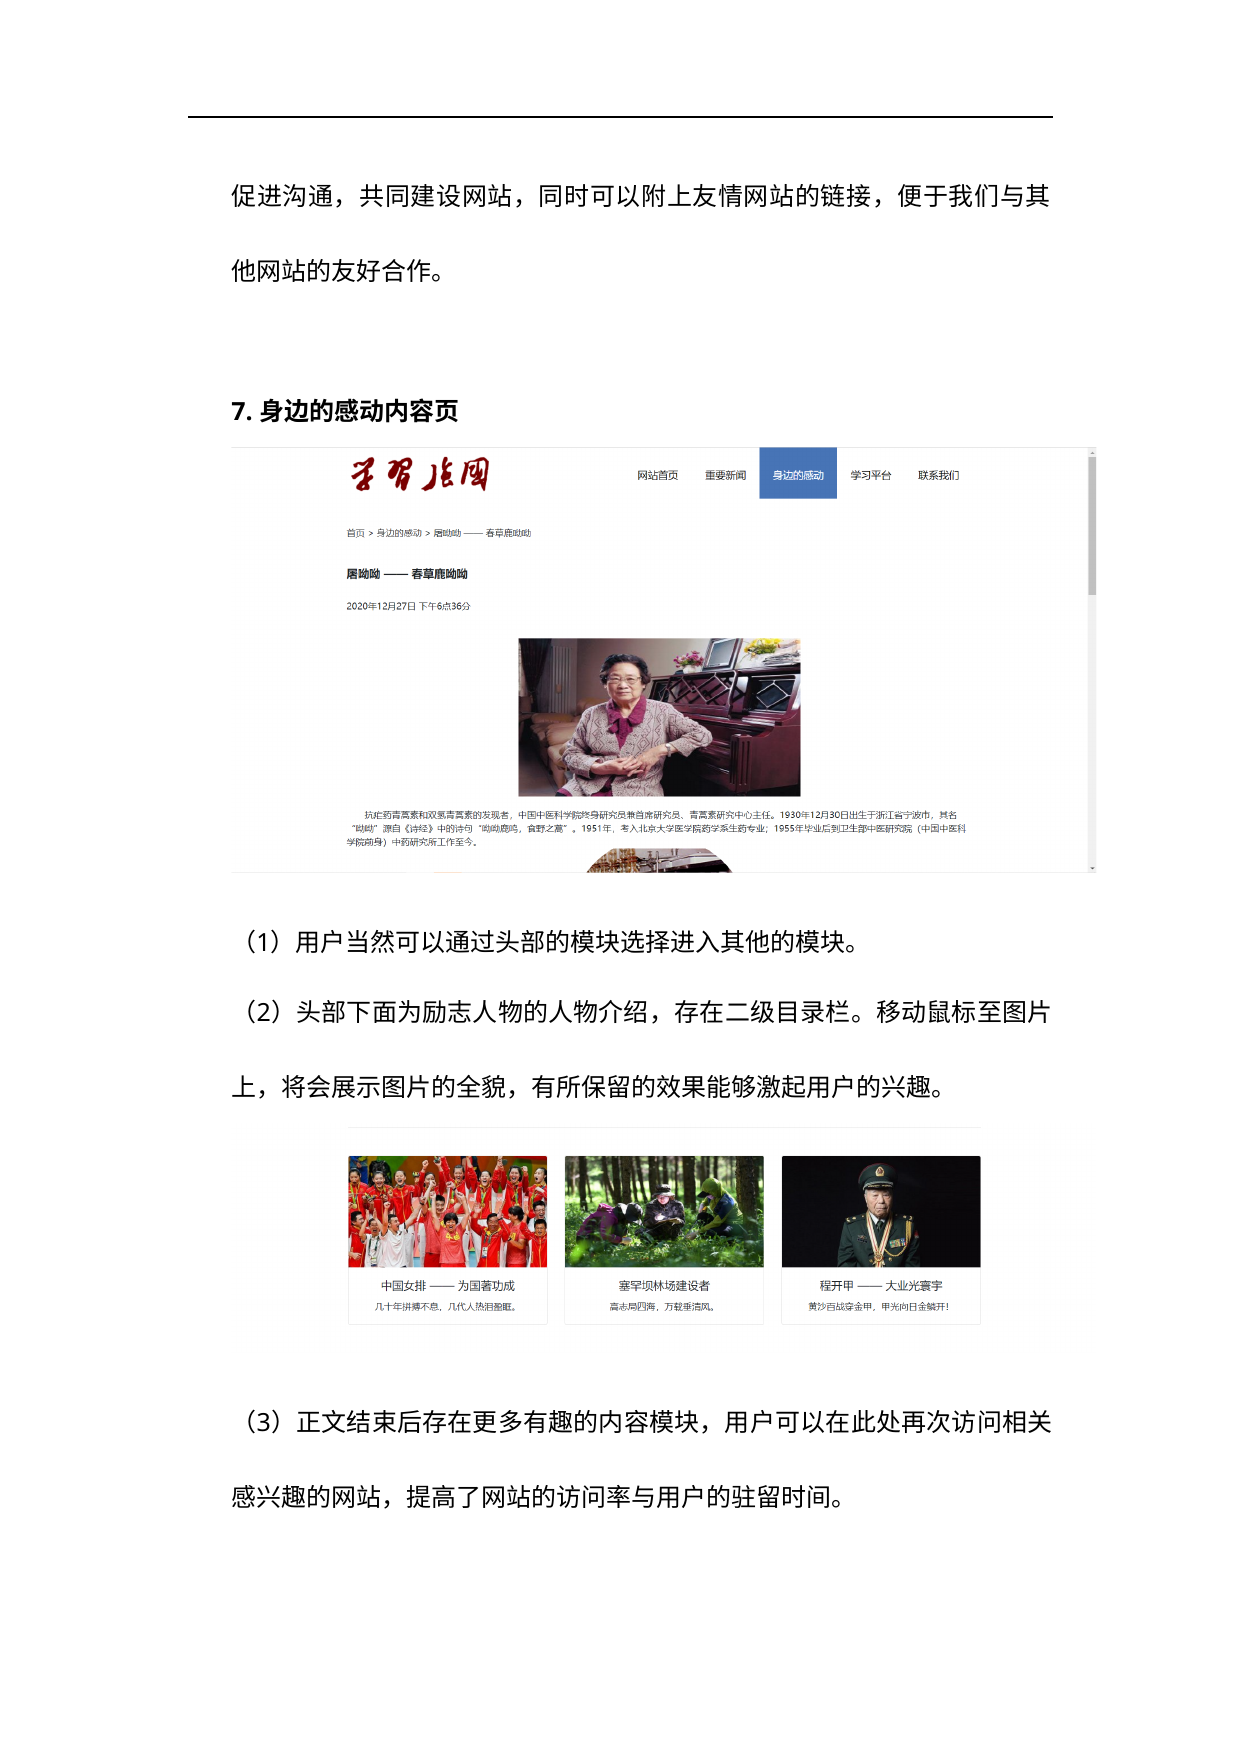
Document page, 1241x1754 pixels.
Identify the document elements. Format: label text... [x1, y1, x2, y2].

picture [231, 1123, 1097, 1353]
text （3）正文结束后存在更多有趣的内容模块，用户可以在此处再次访问相关感兴趣的网站，提高了网站的访问率与用户的驻留时间。 [231, 1388, 1053, 1528]
picture [231, 447, 1097, 873]
text （2）头部下面为励志人物的人物介绍，存在二级目录栏。移动鼠标至图片上，将会展示图片的全貌，有所保留的效果能够激起用户的兴趣。 [231, 978, 1053, 1118]
text 7. 身边的感动内容页 [187, 377, 1053, 442]
text （1）用户当然可以通过头部的模块选择进入其他的模块。 [231, 908, 1053, 973]
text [231, 162, 1053, 302]
